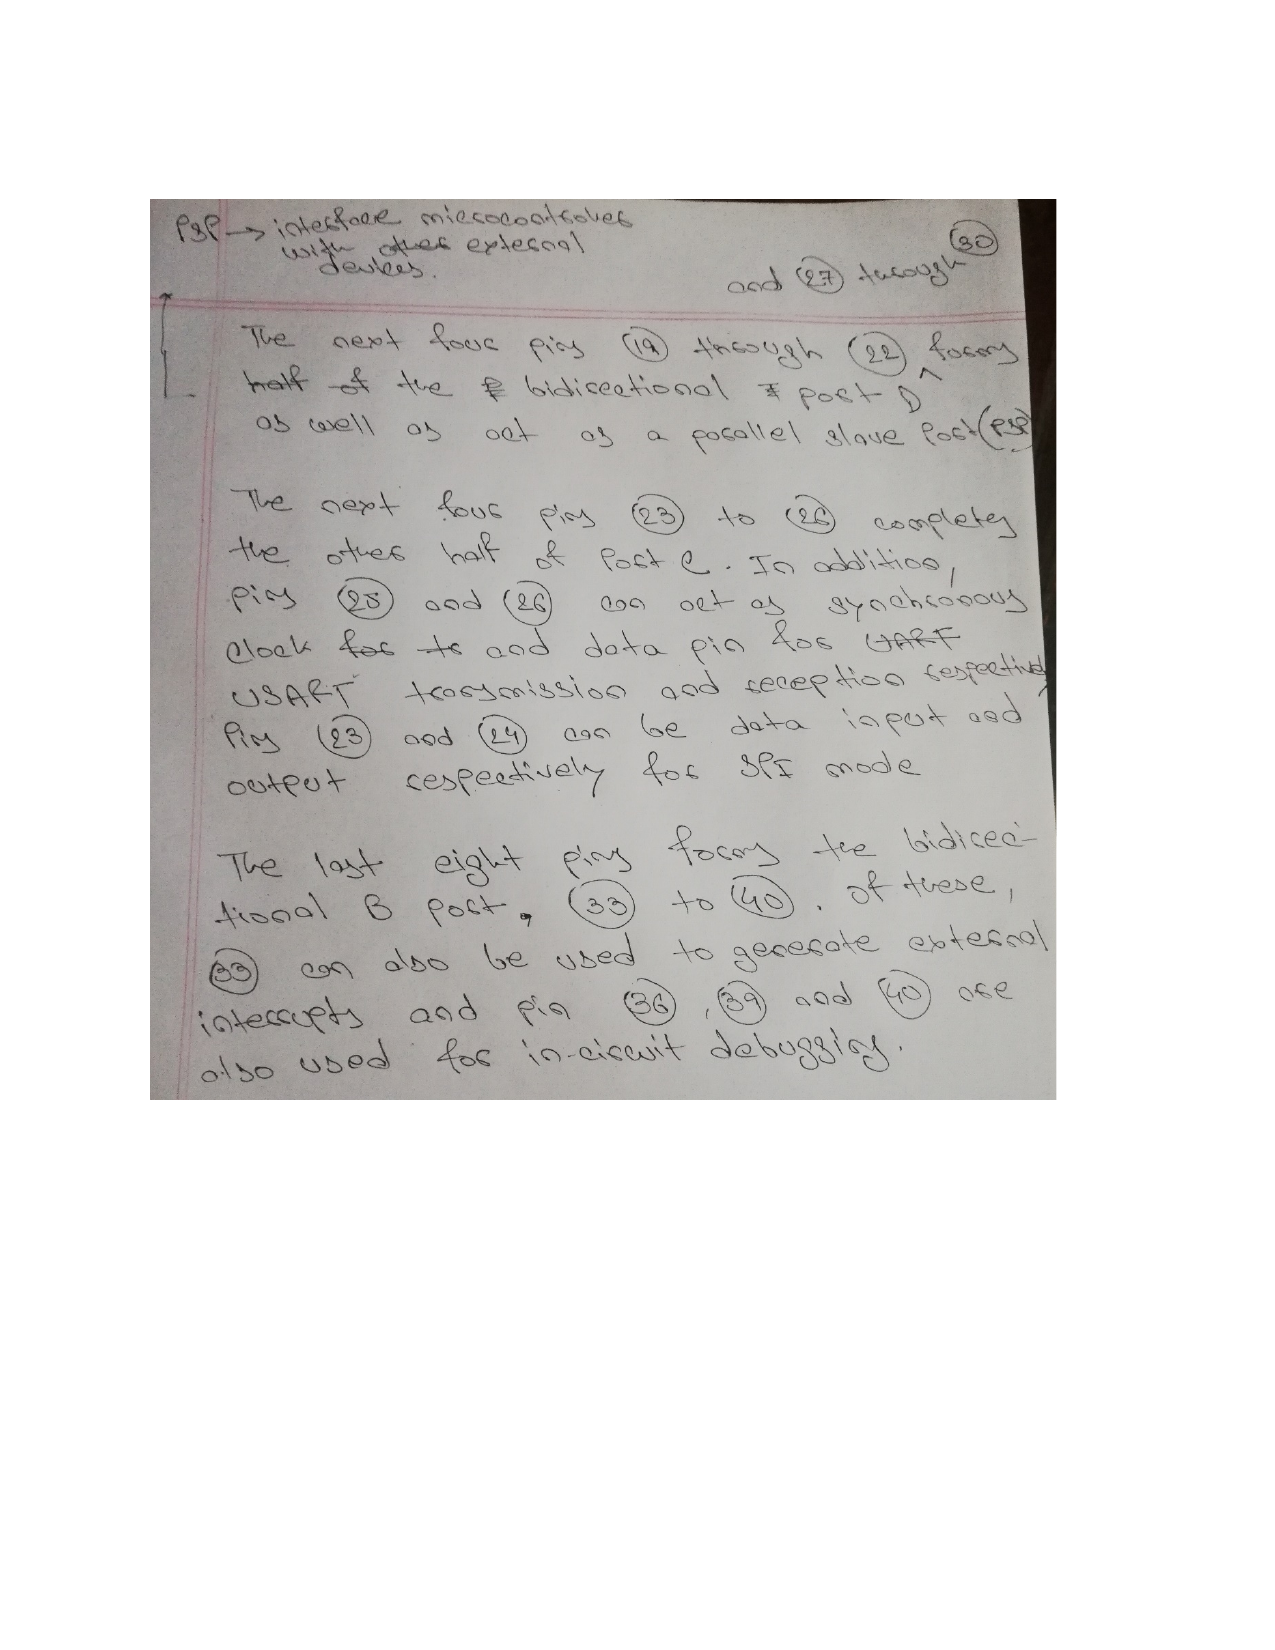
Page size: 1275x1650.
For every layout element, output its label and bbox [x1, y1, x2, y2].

picture [150, 199, 1057, 1100]
